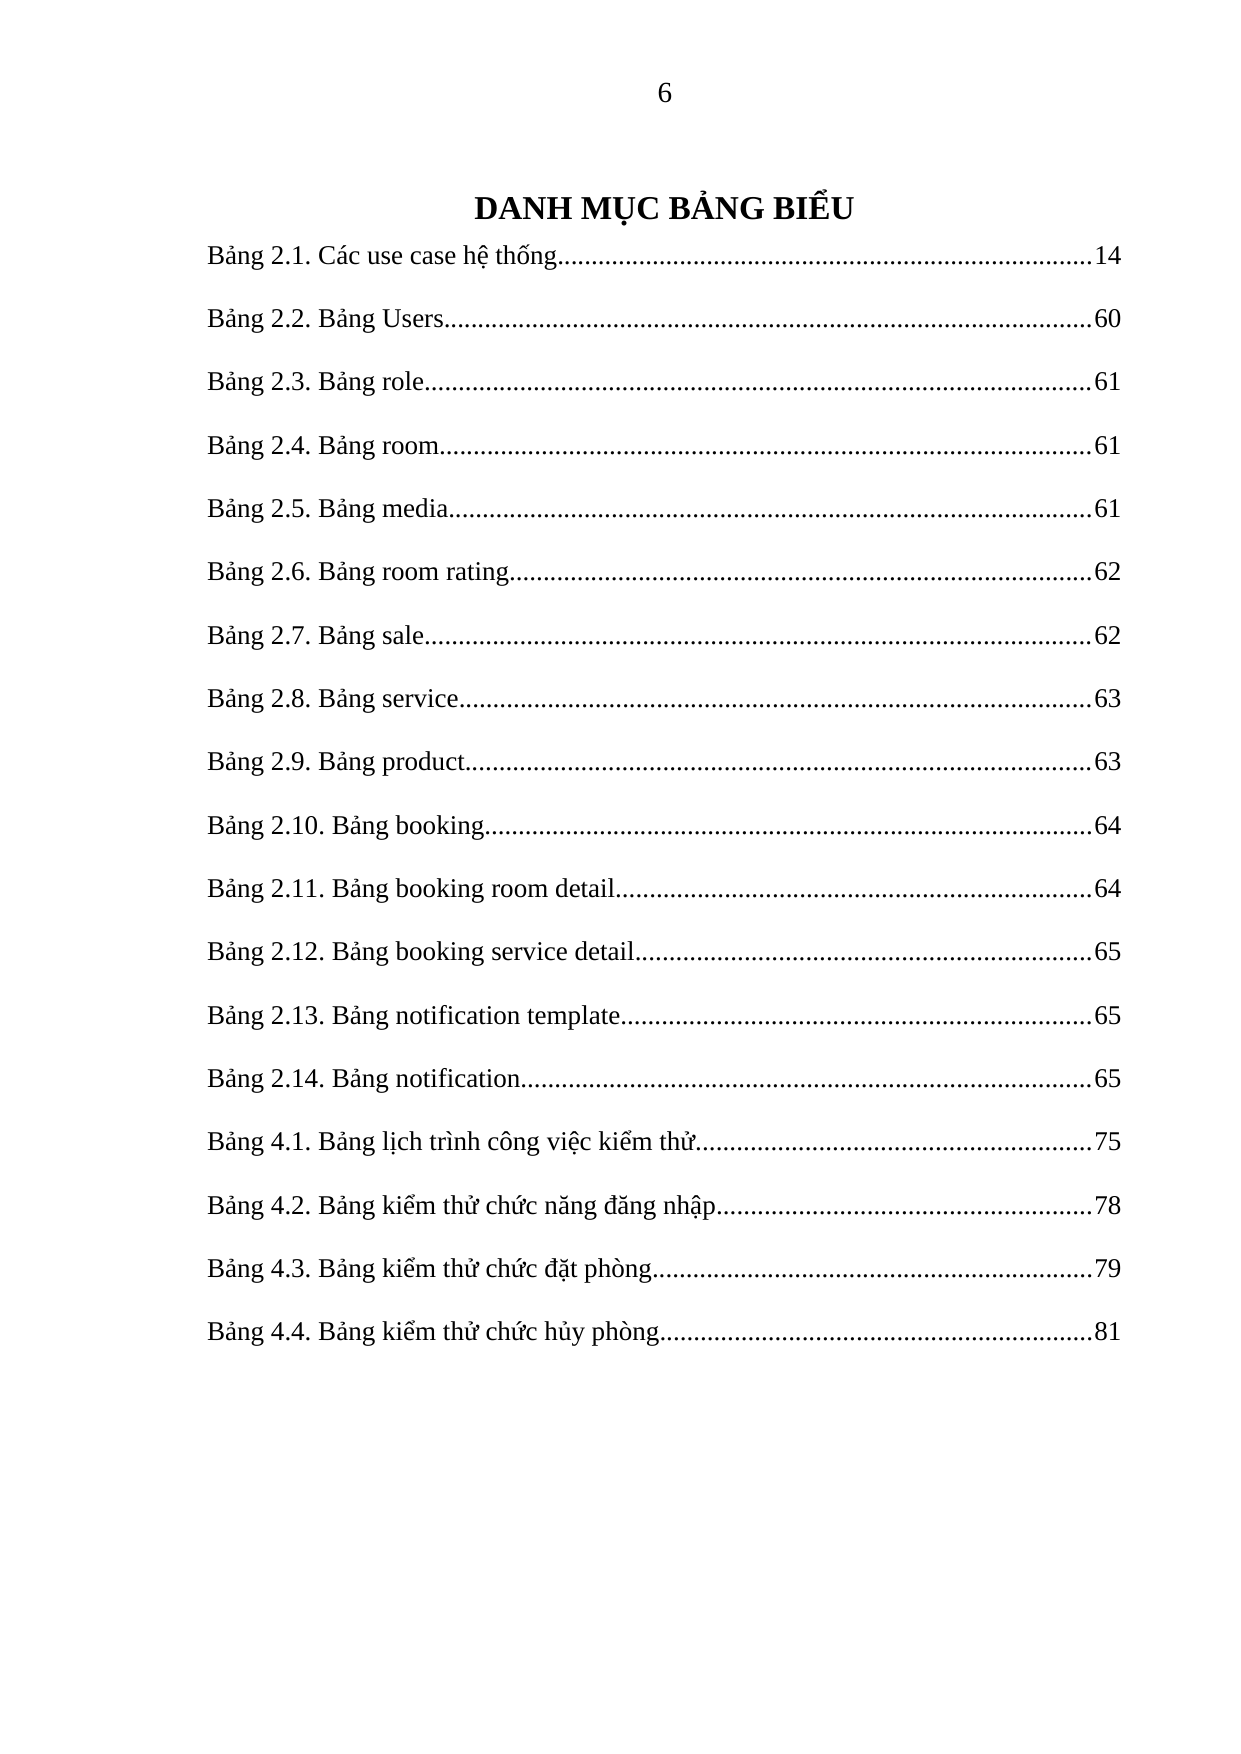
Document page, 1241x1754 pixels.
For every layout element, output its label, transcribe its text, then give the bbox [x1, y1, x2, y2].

text Bảng 2.8. Bảng service 63 [207, 682, 1122, 713]
text Bảng 2.13. Bảng notification template 65 [207, 999, 1122, 1030]
text Bảng 2.2. Bảng Users 60 [207, 302, 1122, 333]
text Bảng 2.12. Bảng booking service detail 65 [207, 935, 1122, 967]
text Bảng 2.6. Bảng room rating 62 [207, 555, 1122, 587]
subtitle DANH MỤC BẢNG BIỂU [207, 188, 1122, 226]
text Bảng 4.2. Bảng kiểm thử chức năng đăng nhập 78 [207, 1189, 1122, 1220]
text Bảng 2.14. Bảng notification 65 [207, 1062, 1122, 1093]
text Bảng 2.9. Bảng product 63 [207, 745, 1122, 777]
text Bảng 4.4. Bảng kiểm thử chức hủy phòng 81 [207, 1315, 1122, 1347]
text Bảng 2.3. Bảng role 61 [207, 365, 1122, 397]
text Bảng 2.11. Bảng booking room detail 64 [207, 872, 1122, 903]
text Bảng 2.10. Bảng booking 64 [207, 809, 1122, 840]
text Bảng 2.1. Các use case hệ thống 14 [207, 239, 1122, 270]
text Bảng 2.4. Bảng room 61 [207, 429, 1122, 460]
text Bảng 2.7. Bảng sale 62 [207, 619, 1122, 650]
text Bảng 4.1. Bảng lịch trình công việc kiểm thử 75 [207, 1125, 1122, 1157]
text Bảng 4.3. Bảng kiểm thử chức đặt phòng 79 [207, 1252, 1122, 1283]
text Bảng 2.5. Bảng media 61 [207, 492, 1122, 523]
